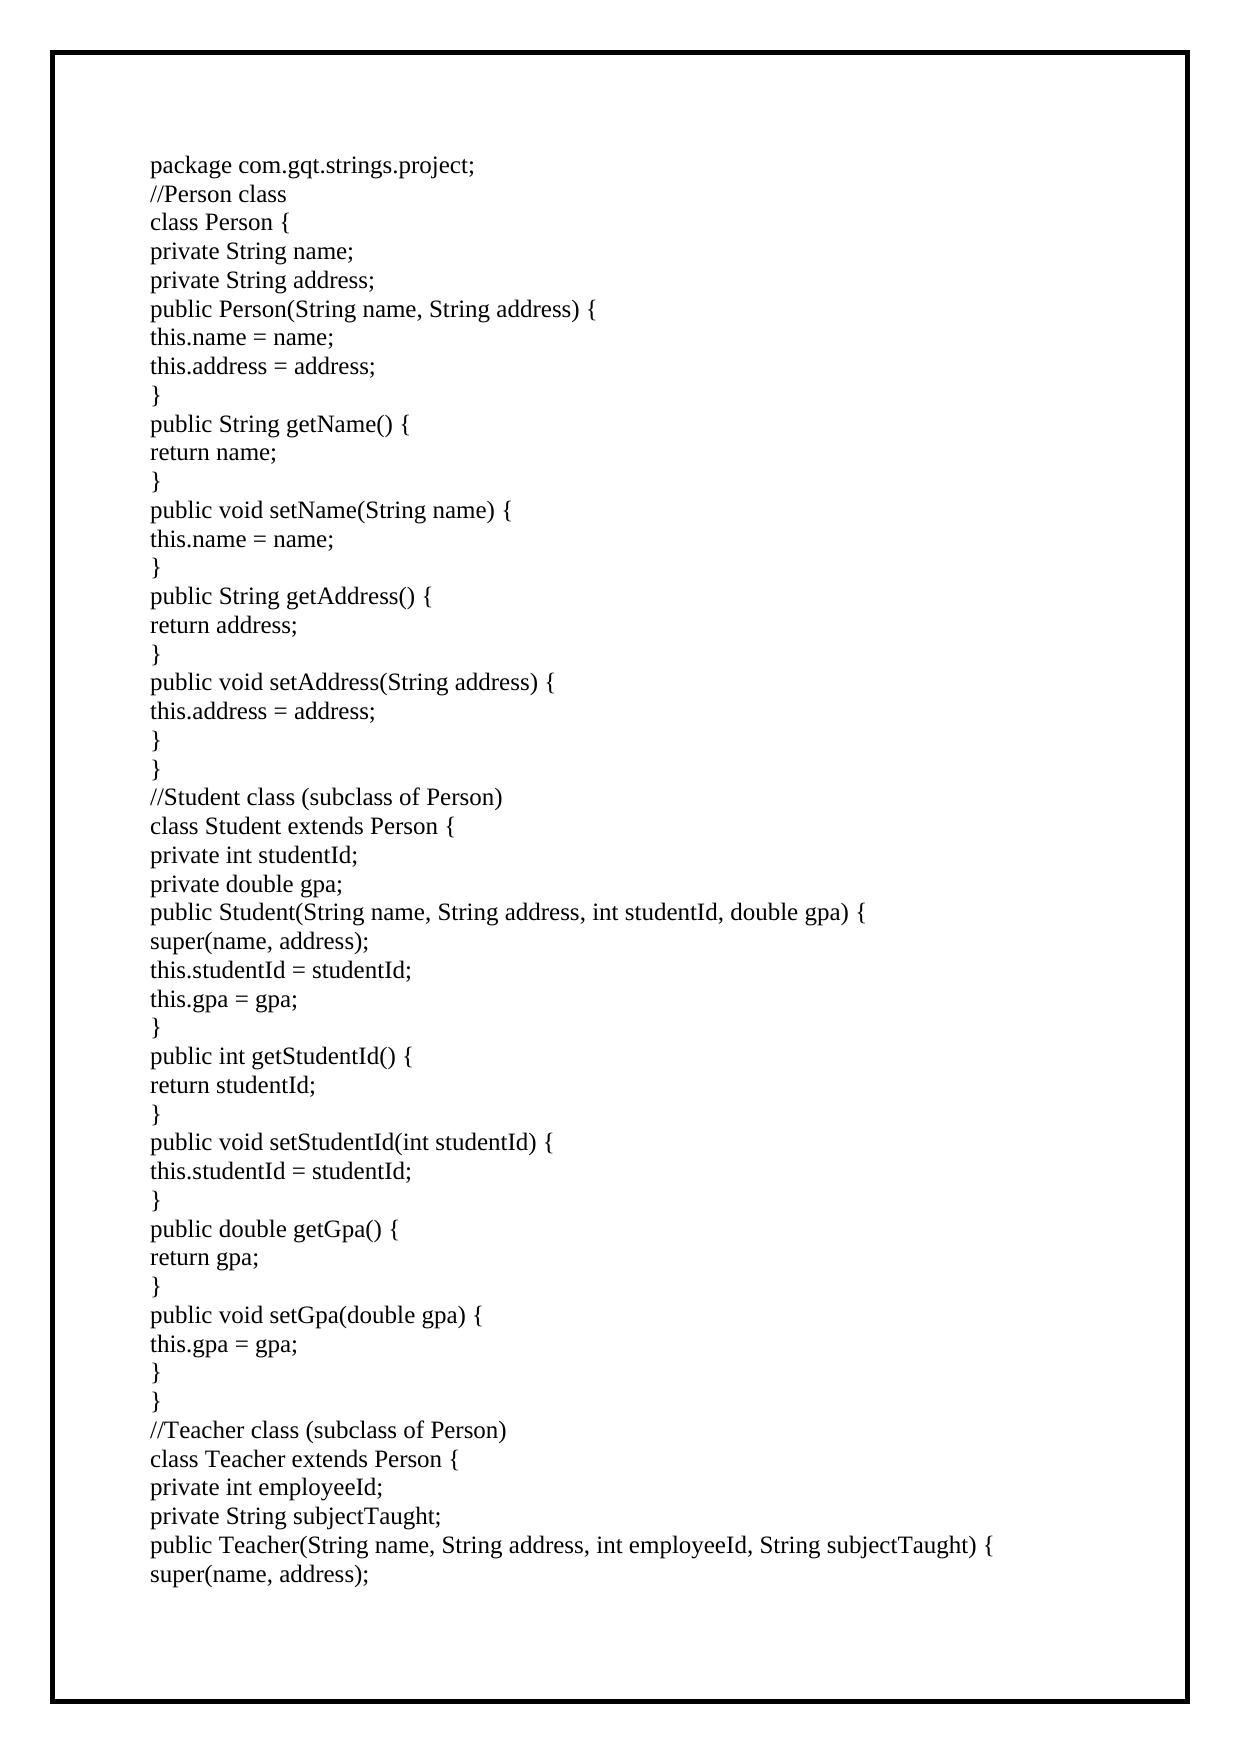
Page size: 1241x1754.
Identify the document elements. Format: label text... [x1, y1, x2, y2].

text } [150, 1012, 1090, 1041]
text } [150, 380, 1090, 409]
text public Student(String name, String address, int studentId, double gpa) { [150, 897, 1090, 926]
text private String address; [150, 265, 1090, 294]
text public String getName() { [150, 409, 1090, 437]
text } [150, 466, 1090, 495]
text private int studentId; [150, 840, 1090, 869]
text } [150, 1386, 1090, 1415]
text public int getStudentId() { [150, 1041, 1090, 1070]
text private double gpa; [150, 869, 1090, 897]
text return address; [150, 610, 1090, 639]
text this.name = name; [150, 524, 1090, 552]
text this.gpa = gpa; [150, 1329, 1090, 1357]
text //Teacher class (subclass of Person) [150, 1415, 1090, 1444]
text this.studentId = studentId; [150, 1156, 1090, 1185]
text this.gpa = gpa; [150, 984, 1090, 1012]
text class Person { [150, 207, 1090, 236]
text public void setName(String name) { [150, 495, 1090, 524]
text this.studentId = studentId; [150, 955, 1090, 984]
text public Person(String name, String address) { [150, 294, 1090, 322]
text //Student class (subclass of Person) [150, 782, 1090, 811]
text //Person class [150, 179, 1090, 207]
text } [150, 1271, 1090, 1300]
text } [150, 1357, 1090, 1386]
text public void setGpa(double gpa) { [150, 1300, 1090, 1329]
text return studentId; [150, 1070, 1090, 1099]
text this.name = name; [150, 322, 1090, 351]
text } [150, 725, 1090, 754]
text private int employeeId; [150, 1472, 1090, 1501]
text } [150, 754, 1090, 782]
text } [150, 552, 1090, 581]
text } [150, 1185, 1090, 1214]
text super(name, address); [150, 1559, 1090, 1587]
text super(name, address); [150, 926, 1090, 955]
text this.address = address; [150, 351, 1090, 380]
text public void setStudentId(int studentId) { [150, 1127, 1090, 1156]
text class Teacher extends Person { [150, 1444, 1090, 1472]
text private String name; [150, 236, 1090, 265]
text return name; [150, 437, 1090, 466]
text } [150, 1099, 1090, 1127]
text this.address = address; [150, 696, 1090, 725]
text public String getAddress() { [150, 581, 1090, 610]
text return gpa; [150, 1242, 1090, 1271]
text } [150, 639, 1090, 667]
text private String subjectTaught; [150, 1501, 1090, 1530]
text class Student extends Person { [150, 811, 1090, 840]
text package com.gqt.strings.project; [150, 150, 1090, 179]
text public double getGpa() { [150, 1214, 1090, 1242]
text public void setAddress(String address) { [150, 667, 1090, 696]
text public Teacher(String name, String address, int employeeId, String subjectTaught) { [150, 1530, 1090, 1559]
